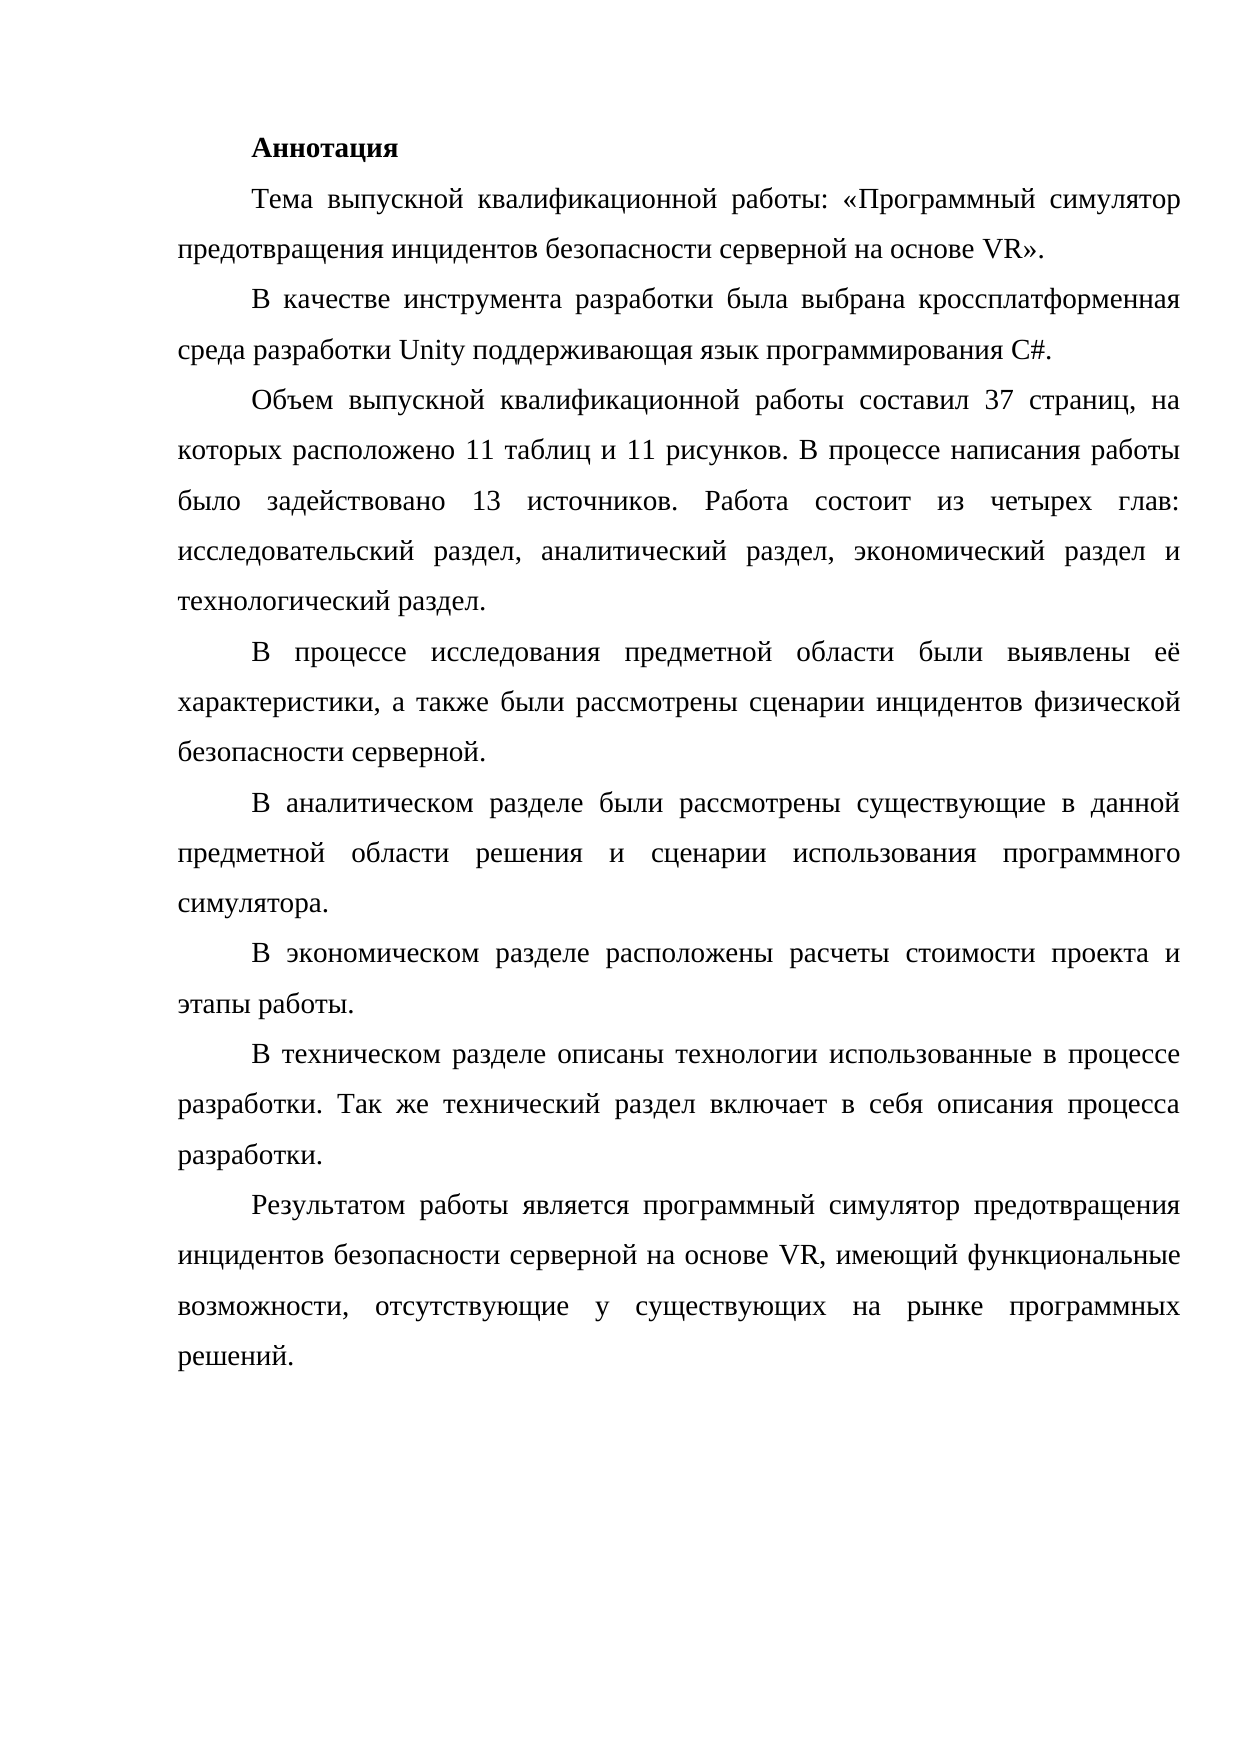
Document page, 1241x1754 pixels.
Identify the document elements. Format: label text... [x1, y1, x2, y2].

subtitle Аннотация [177, 131, 1181, 164]
text Результатом работы является программный симулятор предотвращения инцидентов безопасности серверной на основе VR, имеющий функциональные возможности, отсутствующие у существующих на рынке программных решений. [177, 1187, 1181, 1372]
text Объем выпускной квалификационной работы составил 37 страниц, на которых расположено 11 таблиц и 11 рисунков. В процессе написания работы было задействовано 13 источников. Работа состоит из четырех глав: исследовательский раздел, аналитический раздел, экономический раздел и технологический раздел. [177, 382, 1181, 617]
text В процессе исследования предметной области были выявлены её характеристики, а также были рассмотрены сценарии инцидентов физической безопасности серверной. [177, 634, 1181, 768]
text В аналитическом разделе были рассмотрены существующие в данной предметной области решения и сценарии использования программного симулятора. [177, 785, 1181, 919]
text В качестве инструмента разработки была выбрана кроссплатформенная среда разработки Unity поддерживающая язык программирования C#. [177, 282, 1181, 365]
text Тема выпускной квалификационной работы: «Программный симулятор предотвращения инцидентов безопасности серверной на основе VR». [177, 181, 1181, 265]
text В техническом разделе описаны технологии использованные в процессе разработки. Так же технический раздел включает в себя описания процесса разработки. [177, 1036, 1181, 1170]
text В экономическом разделе расположены расчеты стоимости проекта и этапы работы. [177, 936, 1181, 1019]
